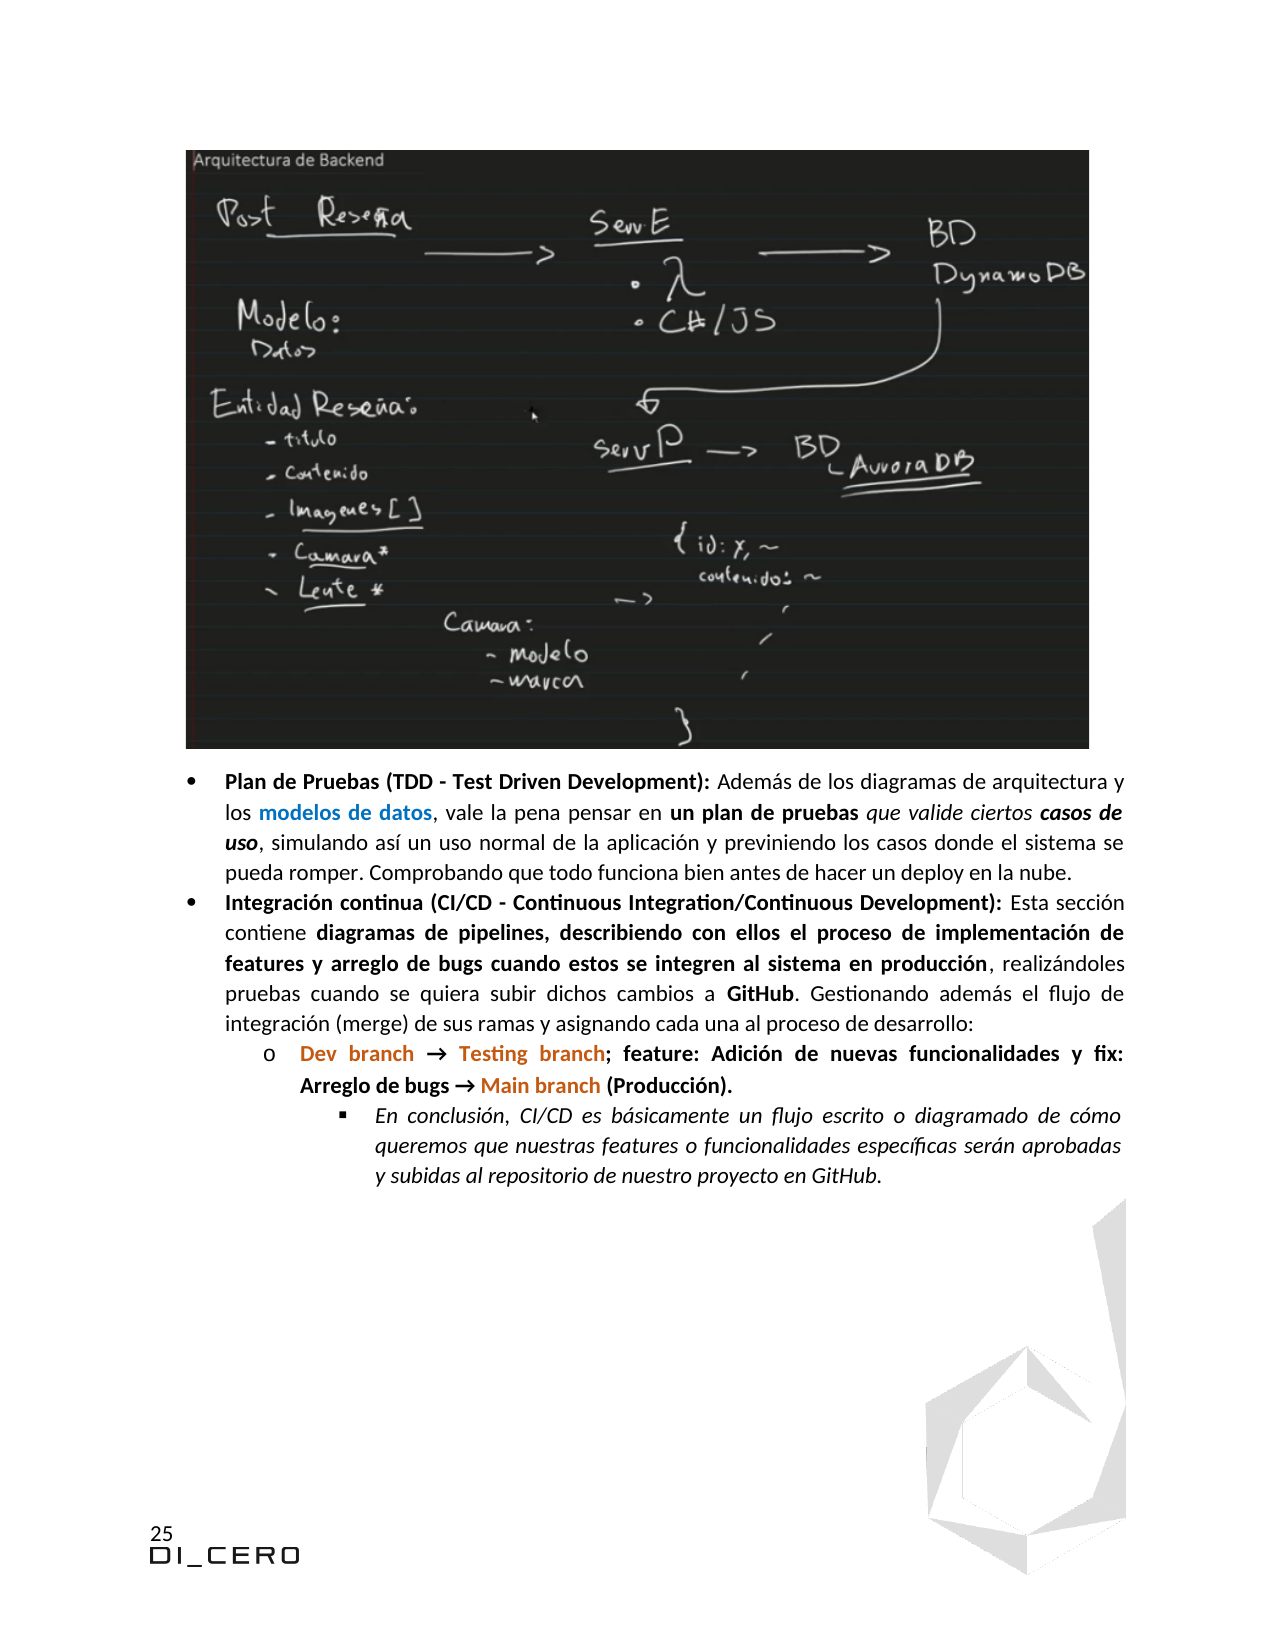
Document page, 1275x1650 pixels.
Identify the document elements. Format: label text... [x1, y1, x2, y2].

list Plan de Pruebas (TDD - Test Driven Development): Además de los diagramas de arquitectura y los modelos de datos, vale la pena pensar en un plan de pruebas que valide ciertos casos de uso, simulando así un uso normal de la aplicación y previniendo los casos donde el sistema se pueda romper. Comprobando que todo funciona bien antes de hacer un deploy en la nube. [187, 767, 1125, 886]
picture [925, 1198, 1126, 1575]
list Integración continua (CI/CD - Continuous Integration/Continuous Development): Esta sección contiene diagramas de pipelines, describiendo con ellos el proceso de implementación de features y arreglo de bugs cuando estos se integren al sistema en producción, realizándoles pruebas cuando se quiera subir dichos cambios a GitHub. Gestionando además el flujo de integración (merge) de sus ramas y asignando cada una al proceso de desarrollo: [187, 888, 1125, 1037]
list En conclusión, CI/CD es básicamente un flujo escrito o diagramado de cómo queremos que nuestras features o funcionalidades específicas serán aprobadas y subidas al repositorio de nuestro proyecto en GitHub. [337, 1101, 1125, 1189]
list Dev branch → Testing branch; feature: Adición de nuevas funcionalidades y fix: Arreglo de bugs → Main branch (Producción). [262, 1039, 1125, 1099]
picture [185, 150, 1090, 749]
picture [150, 1547, 299, 1567]
